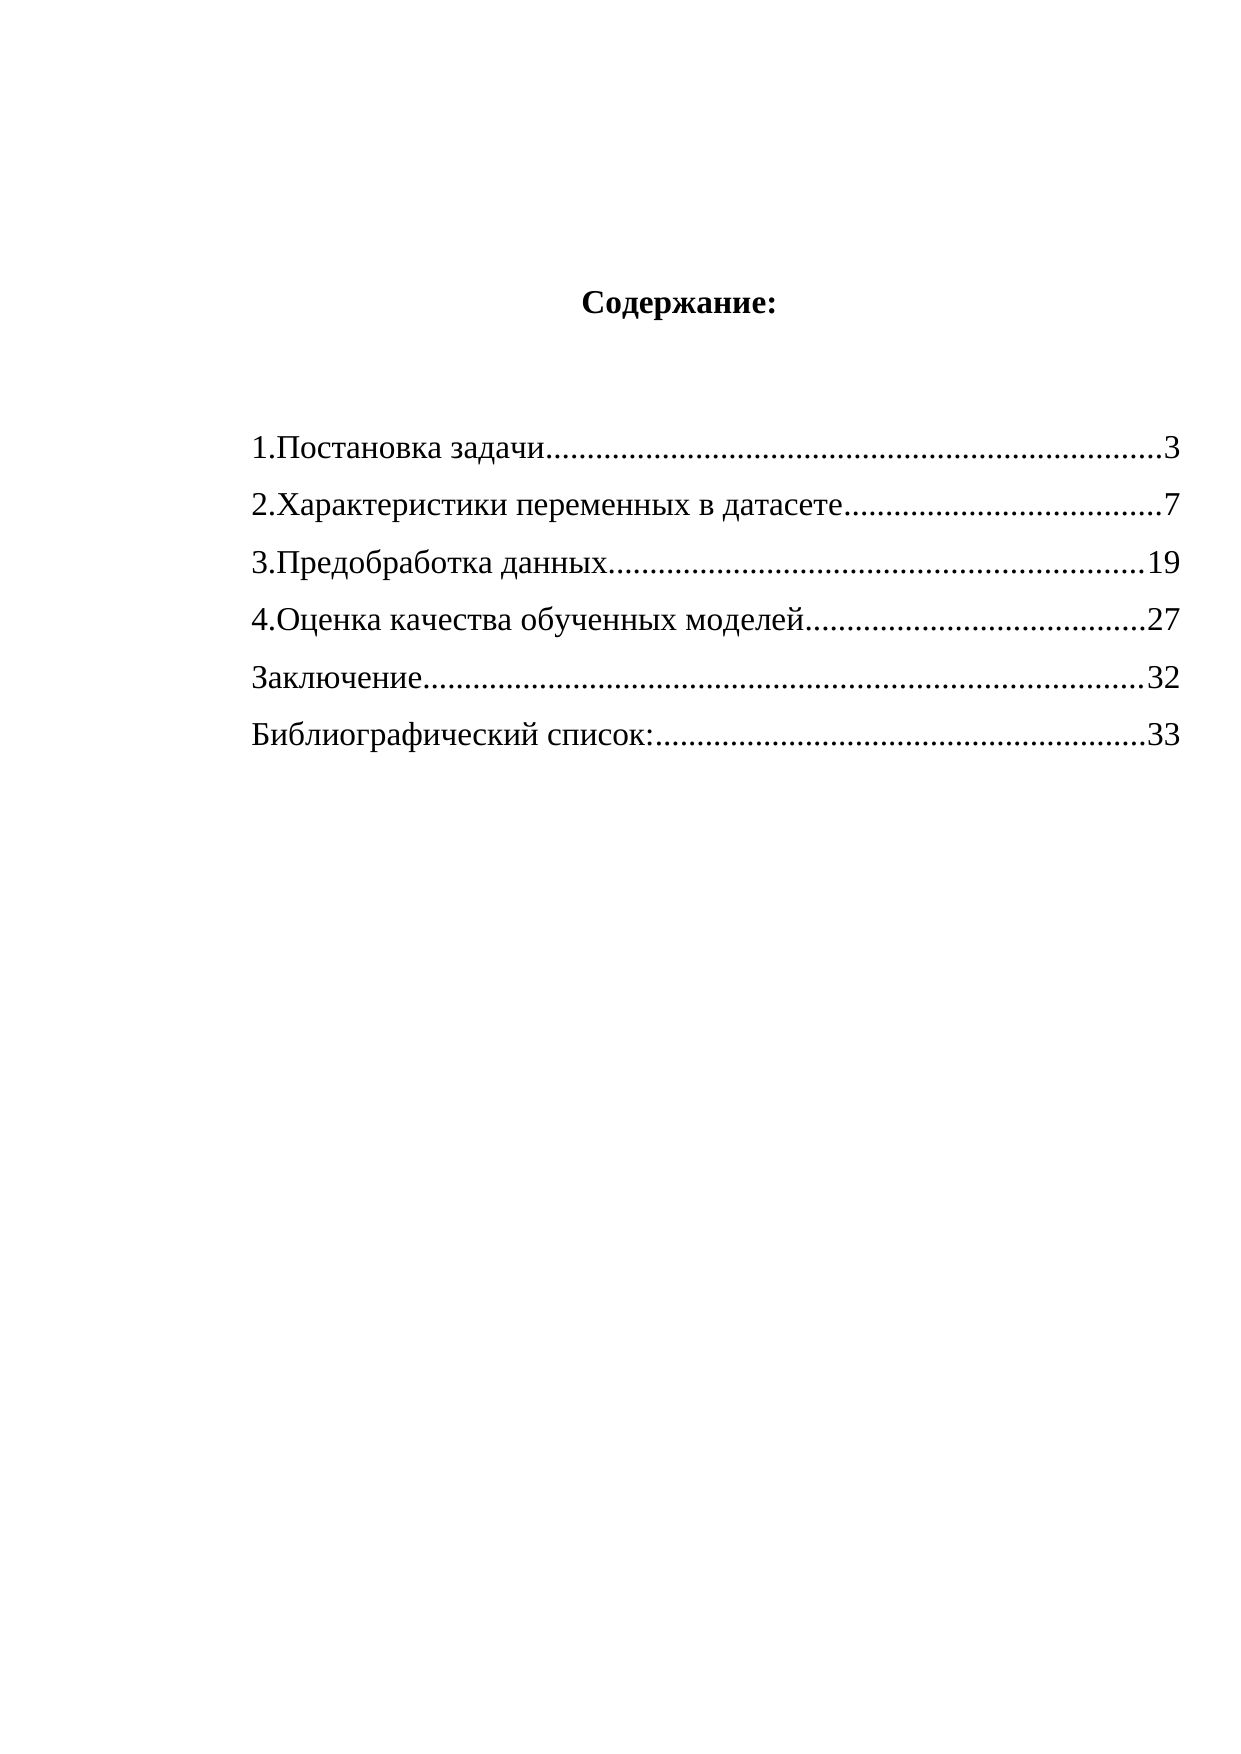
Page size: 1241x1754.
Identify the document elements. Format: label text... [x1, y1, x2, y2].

text Содержание: [177, 282, 1181, 320]
